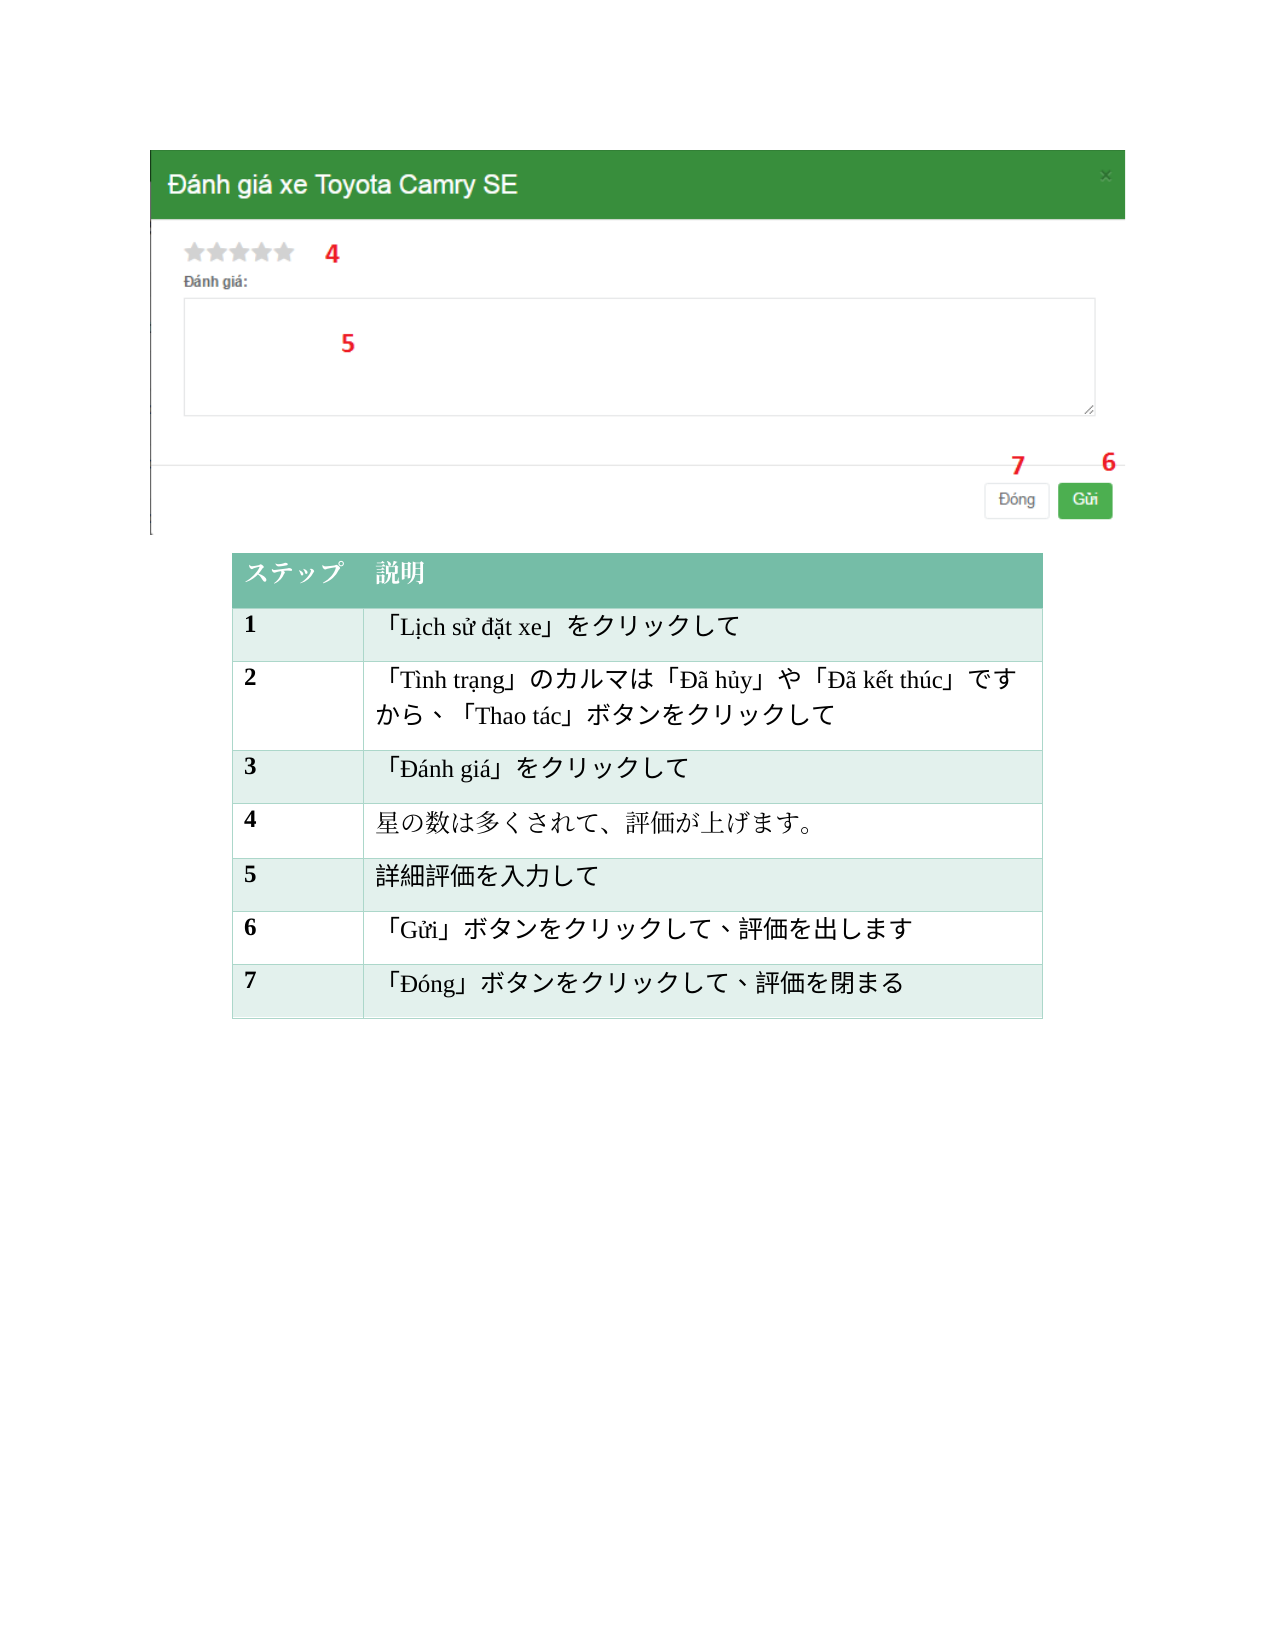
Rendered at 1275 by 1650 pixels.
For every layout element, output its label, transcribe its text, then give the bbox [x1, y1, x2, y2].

table_cell 3 [233, 751, 363, 803]
table_cell 星の数は多くされて、評価が上げます。 [364, 804, 1042, 858]
table_cell 1 [233, 609, 363, 661]
table_cell 4 [233, 804, 363, 858]
table_cell 「Tình trạng」のカルマは「Đã hủy」や「Đã kết thúc」ですから、「Thao tác」ボタンをクリックして [364, 662, 1042, 750]
table_header ステップ [233, 554, 363, 608]
table_cell 5 [233, 859, 363, 911]
picture [150, 150, 1125, 535]
table_cell 「Đóng」ボタンをクリックして、評価を閉まる [364, 965, 1042, 1017]
table_cell 詳細評価を入力して [364, 859, 1042, 911]
table_cell 6 [233, 912, 363, 964]
table_cell 「Gửi」ボタンをクリックして、評価を出します [364, 912, 1042, 964]
table_header 説明 [364, 554, 1042, 608]
table_cell 2 [233, 662, 363, 750]
table_cell 7 [233, 965, 363, 1017]
table_cell 「Lịch sử đặt xe」をクリックして [364, 609, 1042, 661]
table_cell 「Đánh giá」をクリックして [364, 751, 1042, 803]
